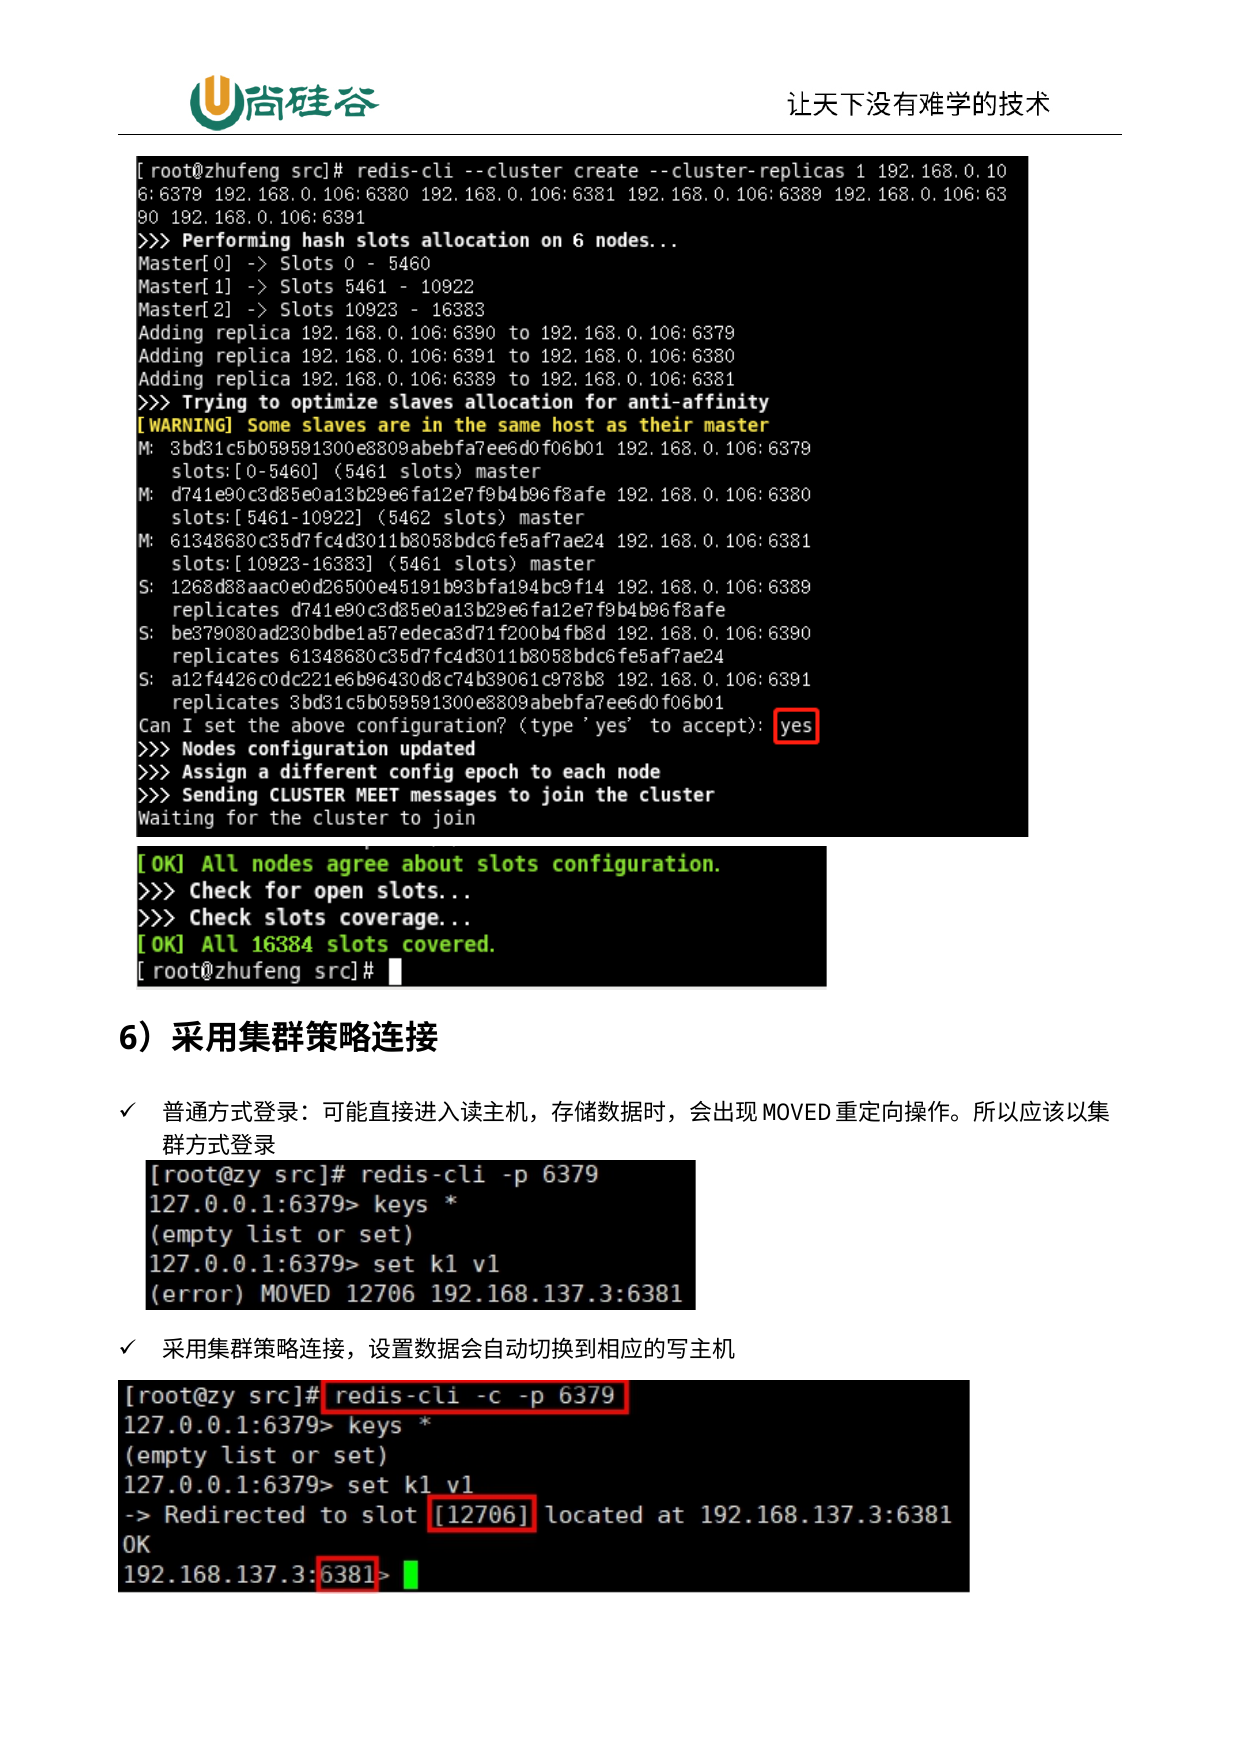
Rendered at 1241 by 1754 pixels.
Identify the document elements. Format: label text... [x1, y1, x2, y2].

picture [136, 846, 827, 990]
picture [145, 1160, 696, 1310]
list 采用集群策略连接，设置数据会自动切换到相应的写主机 [118, 1331, 1122, 1364]
picture [118, 1380, 970, 1594]
list 普通方式登录：可能直接进入读主机，存储数据时，会出现MOVED重定向操作。所以应该以集群方式登录 [118, 1093, 1122, 1160]
picture [187, 73, 1053, 132]
list 6）采用集群策略连接 [118, 1011, 1122, 1059]
picture [136, 156, 1029, 837]
